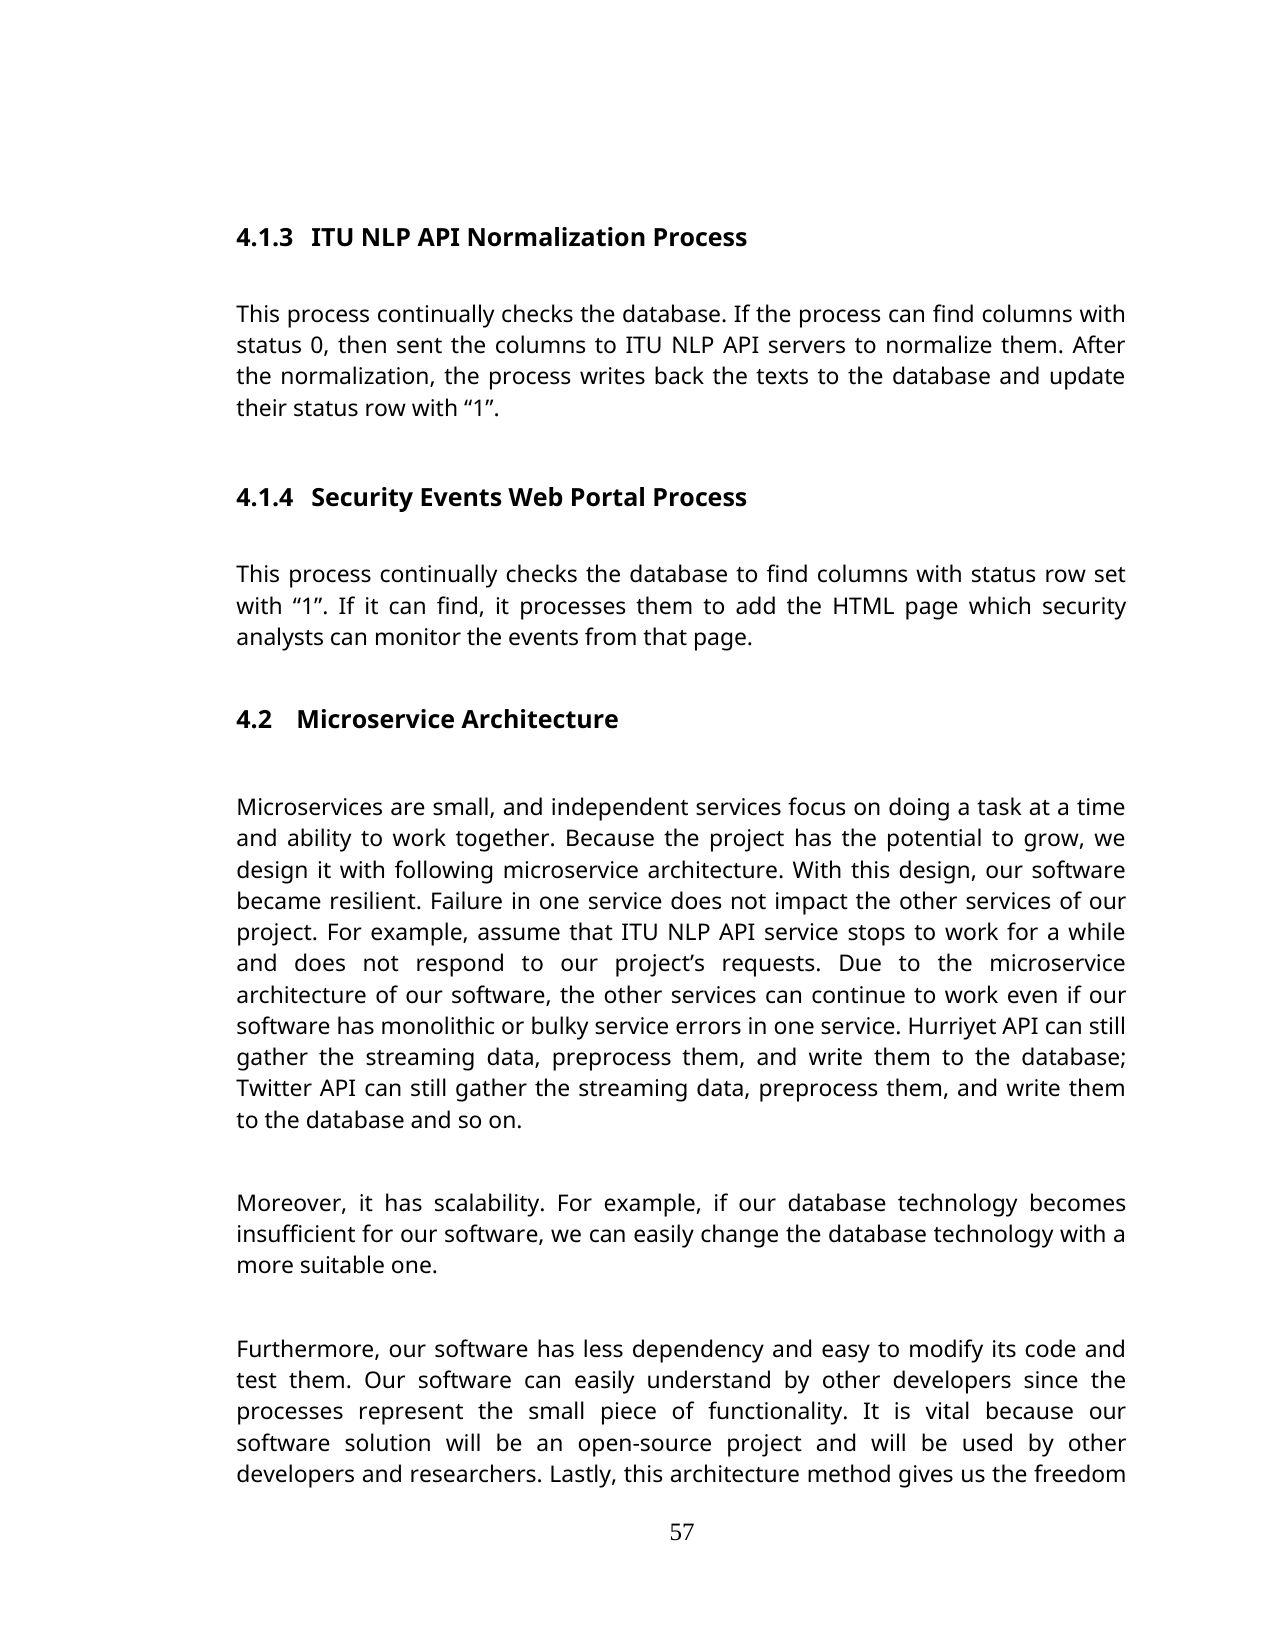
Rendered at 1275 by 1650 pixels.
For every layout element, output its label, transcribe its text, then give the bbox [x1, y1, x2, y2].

subtitle ITU NLP API Normalization Process [236, 219, 1127, 253]
text Microservices are small, and independent services focus on doing a task at a time and ability to work together. Because the project has the potential to grow, we design it with following microservice architecture. With this design, our software became resilient. Failure in one service does not impact the other services of our project. For example, assume that ITU NLP API service stops to work for a while and does not respond to our project’s requests. Due to the microservice architecture of our software, the other services can continue to work even if our software has monolithic or bulky service errors in one service. Hurriyet API can still gather the streaming data, preprocess them, and write them to the database; Twitter API can still gather the streaming data, preprocess them, and write them to the database and so on. [236, 791, 1127, 1135]
subtitle Microservice Architecture [236, 702, 1127, 736]
text Moreover, it has scalability. For example, if our database technology becomes insufficient for our software, we can easily change the database technology with a more suitable one. [236, 1187, 1127, 1281]
text This process continually checks the database to find columns with status row set with “1”. If it can find, it processes them to add the HTML page which security analysts can monitor the events from that page. [236, 558, 1127, 652]
subtitle Security Events Web Portal Process [236, 480, 1127, 514]
text This process continually checks the database. If the process can find columns with status 0, then sent the columns to ITU NLP API servers to normalize them. After the normalization, the process writes back the texts to the database and update their status row with “1”. [236, 298, 1127, 423]
